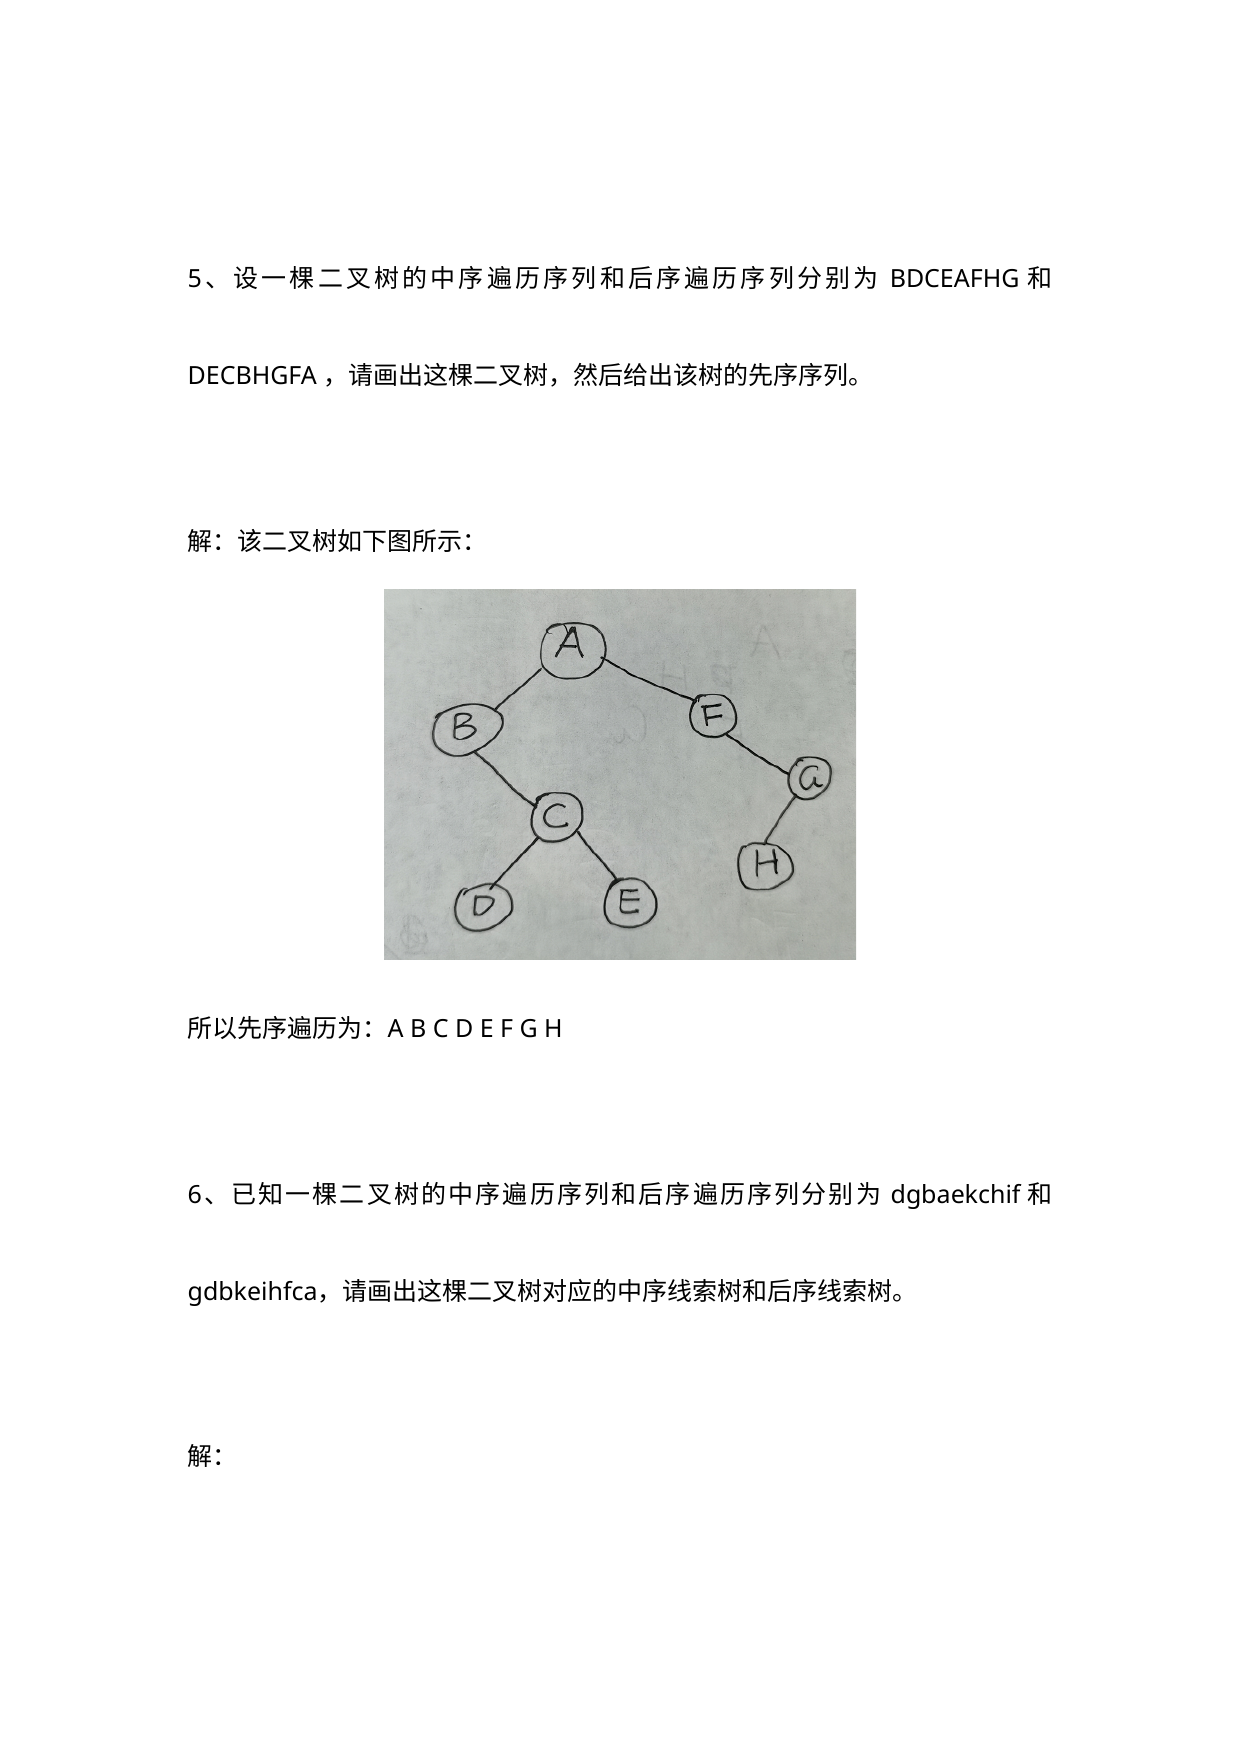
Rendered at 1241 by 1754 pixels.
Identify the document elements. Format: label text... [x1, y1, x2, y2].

text 所以先序遍历为：A B C D E F G H [187, 994, 1053, 1059]
text 6、已知一棵二叉树的中序遍历序列和后序遍历序列分别为dgbaekchif和gdbkeihfca，请画出这棵二叉树对应的中序线索树和后序线索树。 [187, 1160, 1053, 1322]
picture [384, 589, 857, 960]
text 解： [187, 1422, 1053, 1487]
text 解：该二叉树如下图所示： [187, 507, 1053, 572]
text 5、设一棵二叉树的中序遍历序列和后序遍历序列分别为BDCEAFHG和DECBHGFA ，请画出这棵二叉树，然后给出该树的先序序列。 [187, 244, 1053, 406]
